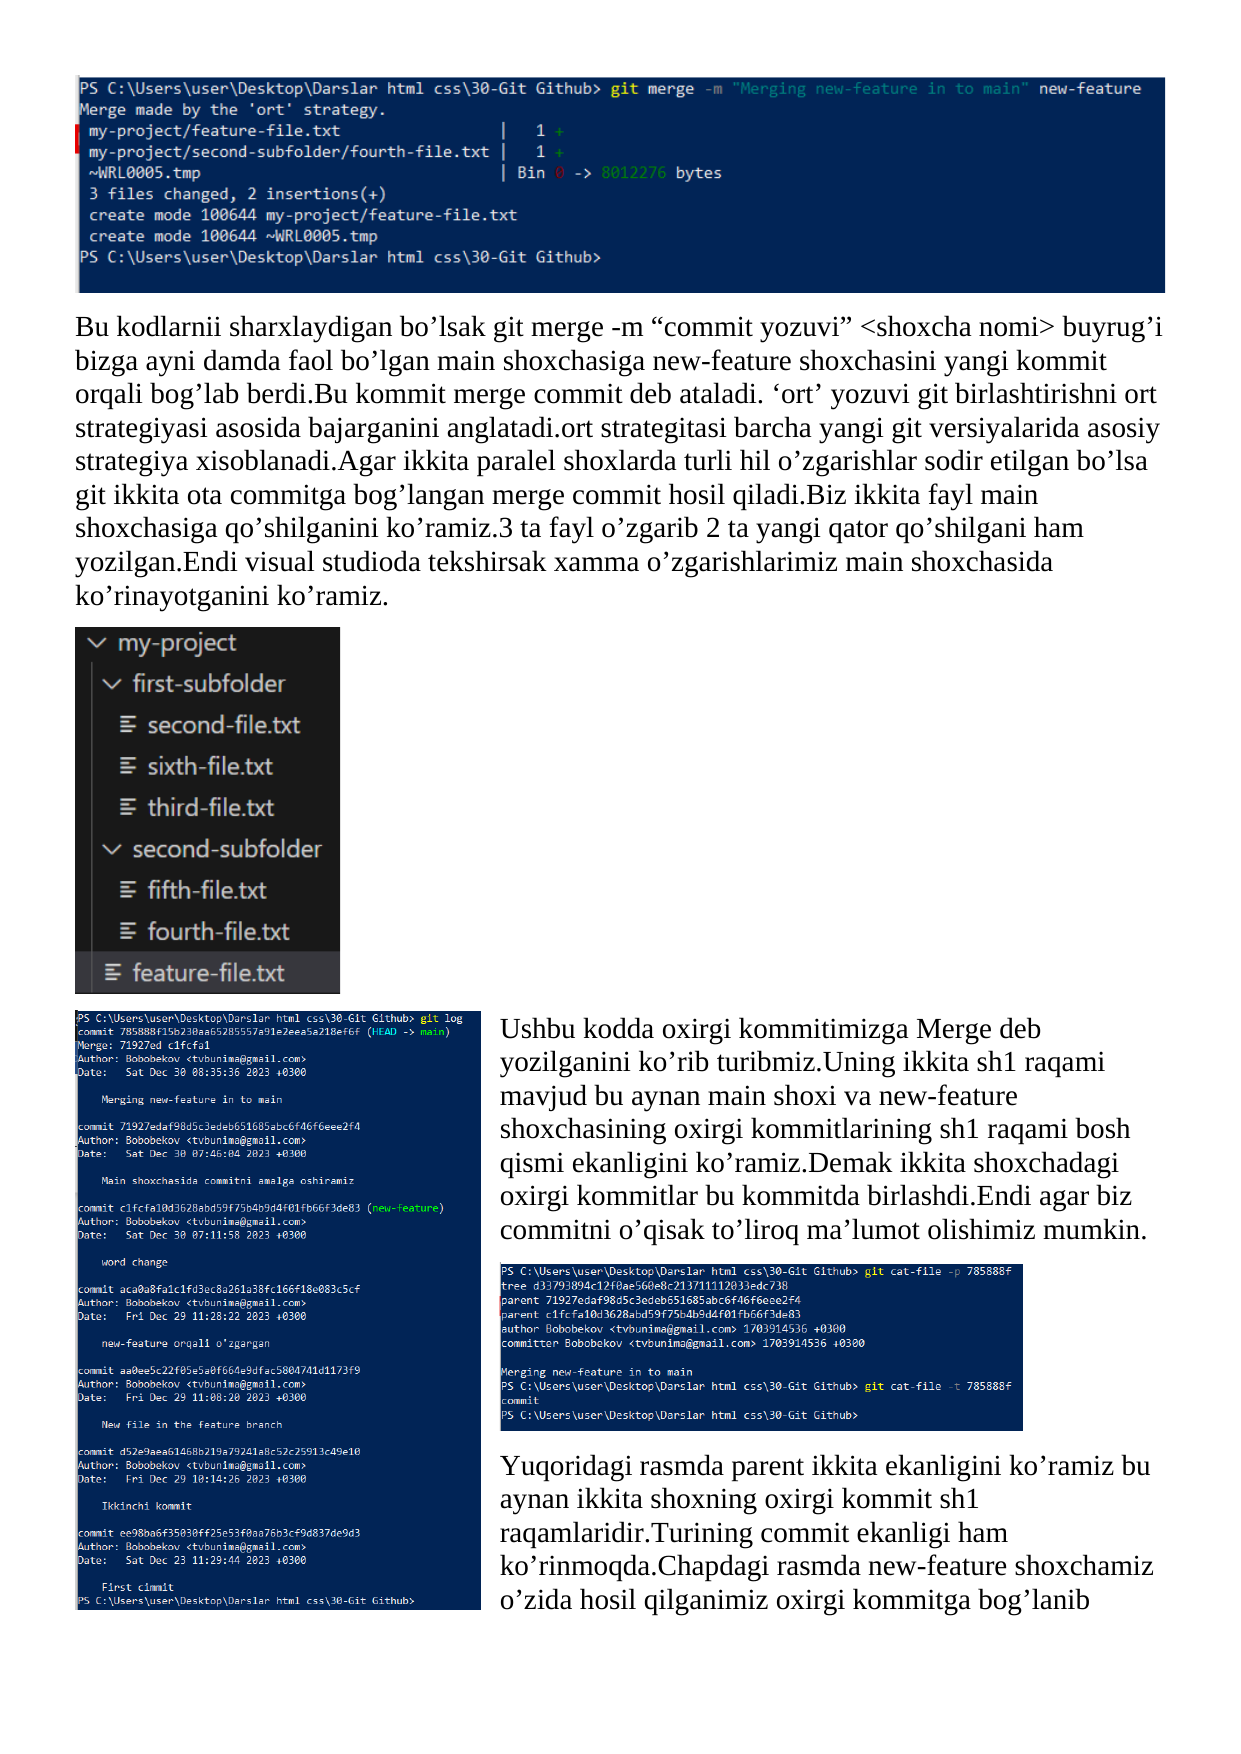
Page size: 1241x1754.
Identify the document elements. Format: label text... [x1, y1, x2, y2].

picture [75, 75, 1166, 293]
picture [499, 1262, 1023, 1431]
text Ushbu kodda oxirgi kommitimizga Merge deb yozilganini ko’rib turibmiz.Uning ikkita sh1 raqami mavjud bu aynan main shoxi va new-feature shoxchasining oxirgi kommitlarining sh1 raqami bosh qismi ekanligini ko’ramiz.Demak ikkita shoxchadagi oxirgi kommitlar bu kommitda birlashdi.Endi agar biz commitni o’qisak to’liroq ma’lumot olishimiz mumkin. [481, 1011, 1165, 1246]
text Bu kodlarnii sharxlaydigan bo’lsak git merge -m “commit yozuvi” <shoxcha nomi> buyrug’i bizga ayni damda faol bo’lgan main shoxchasiga new-feature shoxchasini yangi kommit orqali bog’lab berdi.Bu kommit merge commit deb ataladi. ‘ort’ yozuvi git birlashtirishni ort strategiyasi asosida bajarganini anglatadi.ort strategitasi barcha yangi git versiyalarida asosiy strategiya xisoblanadi.Agar ikkita paralel shoxlarda turli hil o’zgarishlar sodir etilgan bo’lsa git ikkita ota commitga bog’langan merge commit hosil qiladi.Biz ikkita fayl main shoxchasiga qo’shilganini ko’ramiz.3 ta fayl o’zgarib 2 ta yangi qator qo’shilgani ham yozilgan.Endi visual studioda tekshirsak xamma o’zgarishlarimiz main shoxchasida ko’rinayotganini ko’ramiz. [75, 309, 1165, 611]
picture [75, 627, 340, 994]
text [75, 1448, 1165, 1615]
picture [75, 1010, 481, 1610]
